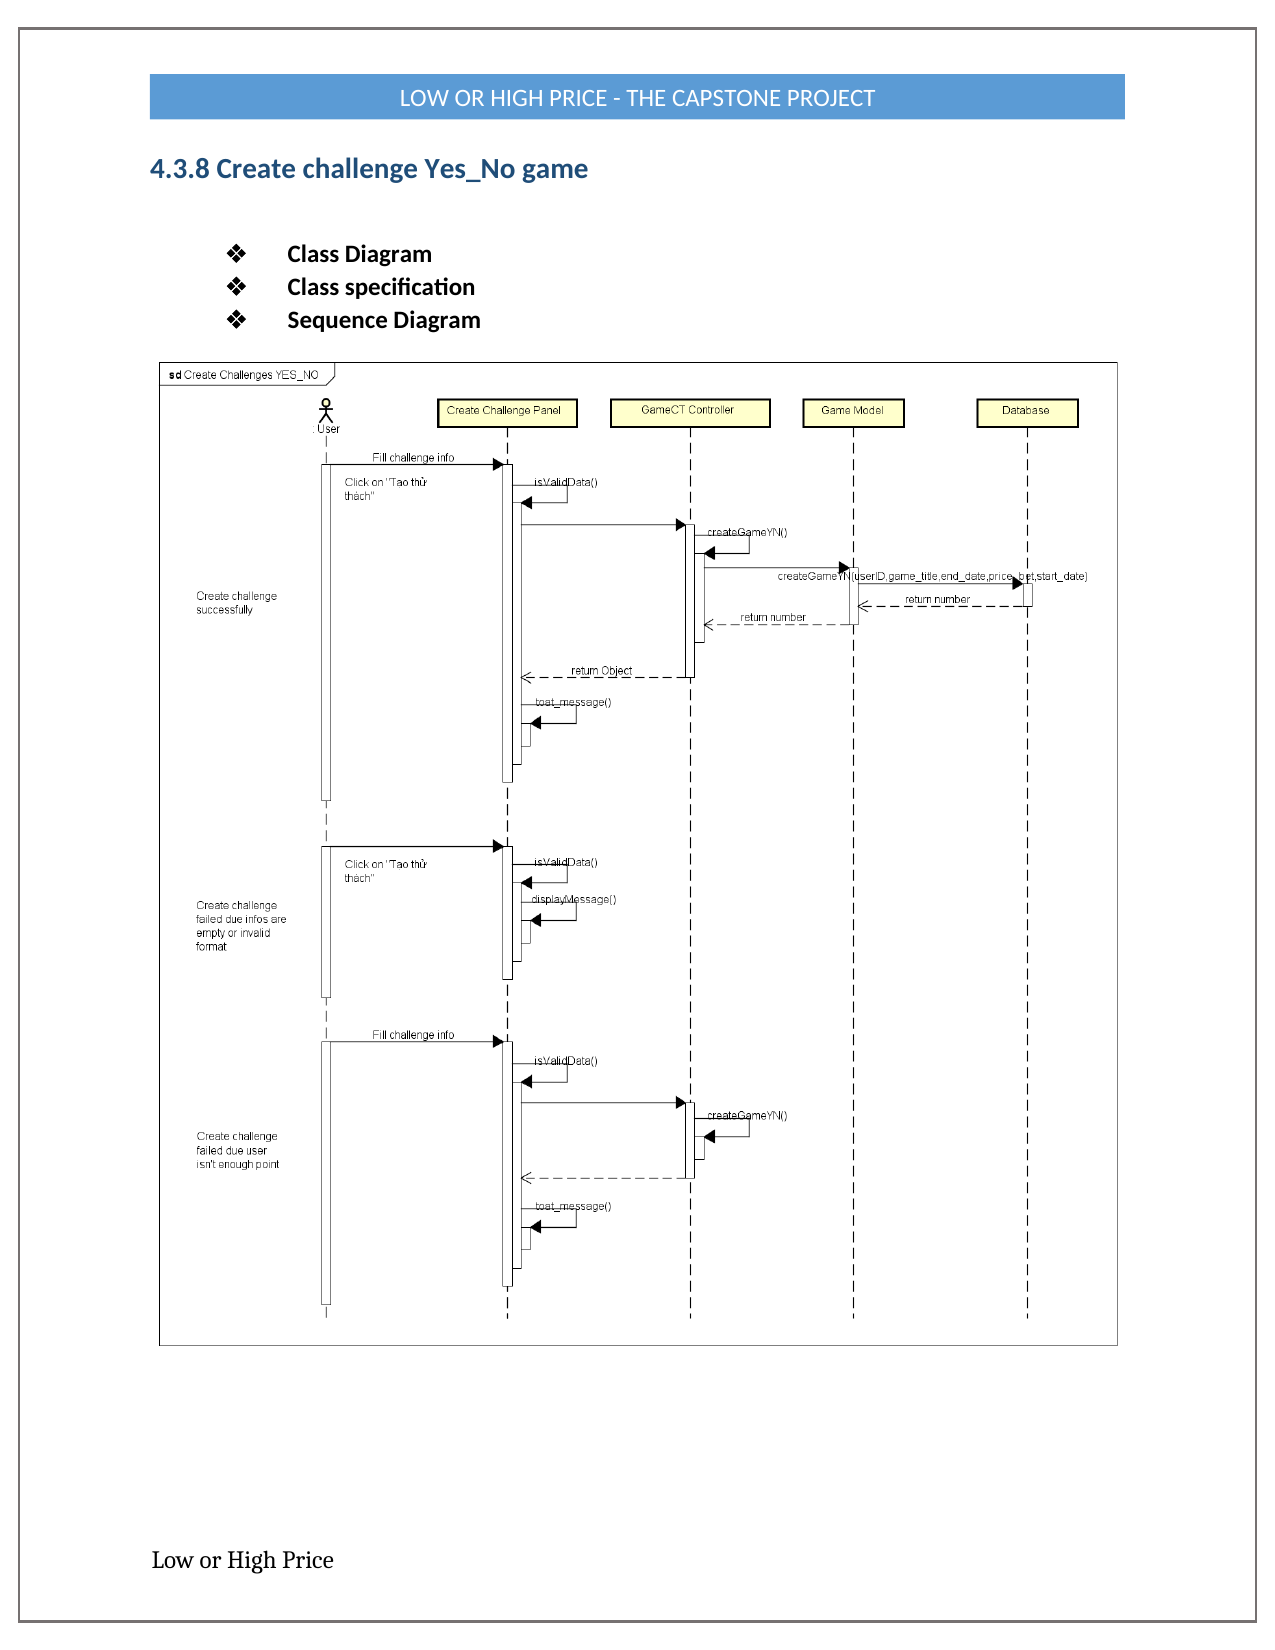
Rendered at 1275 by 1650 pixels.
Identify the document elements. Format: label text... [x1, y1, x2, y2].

list Class specification [225, 271, 1125, 301]
list Sequence Diagram [225, 304, 1125, 334]
subtitle 4.3.8 Create challenge Yes_No game [150, 150, 1125, 186]
list Class Diagram [225, 238, 1125, 268]
picture [150, 353, 1125, 1354]
